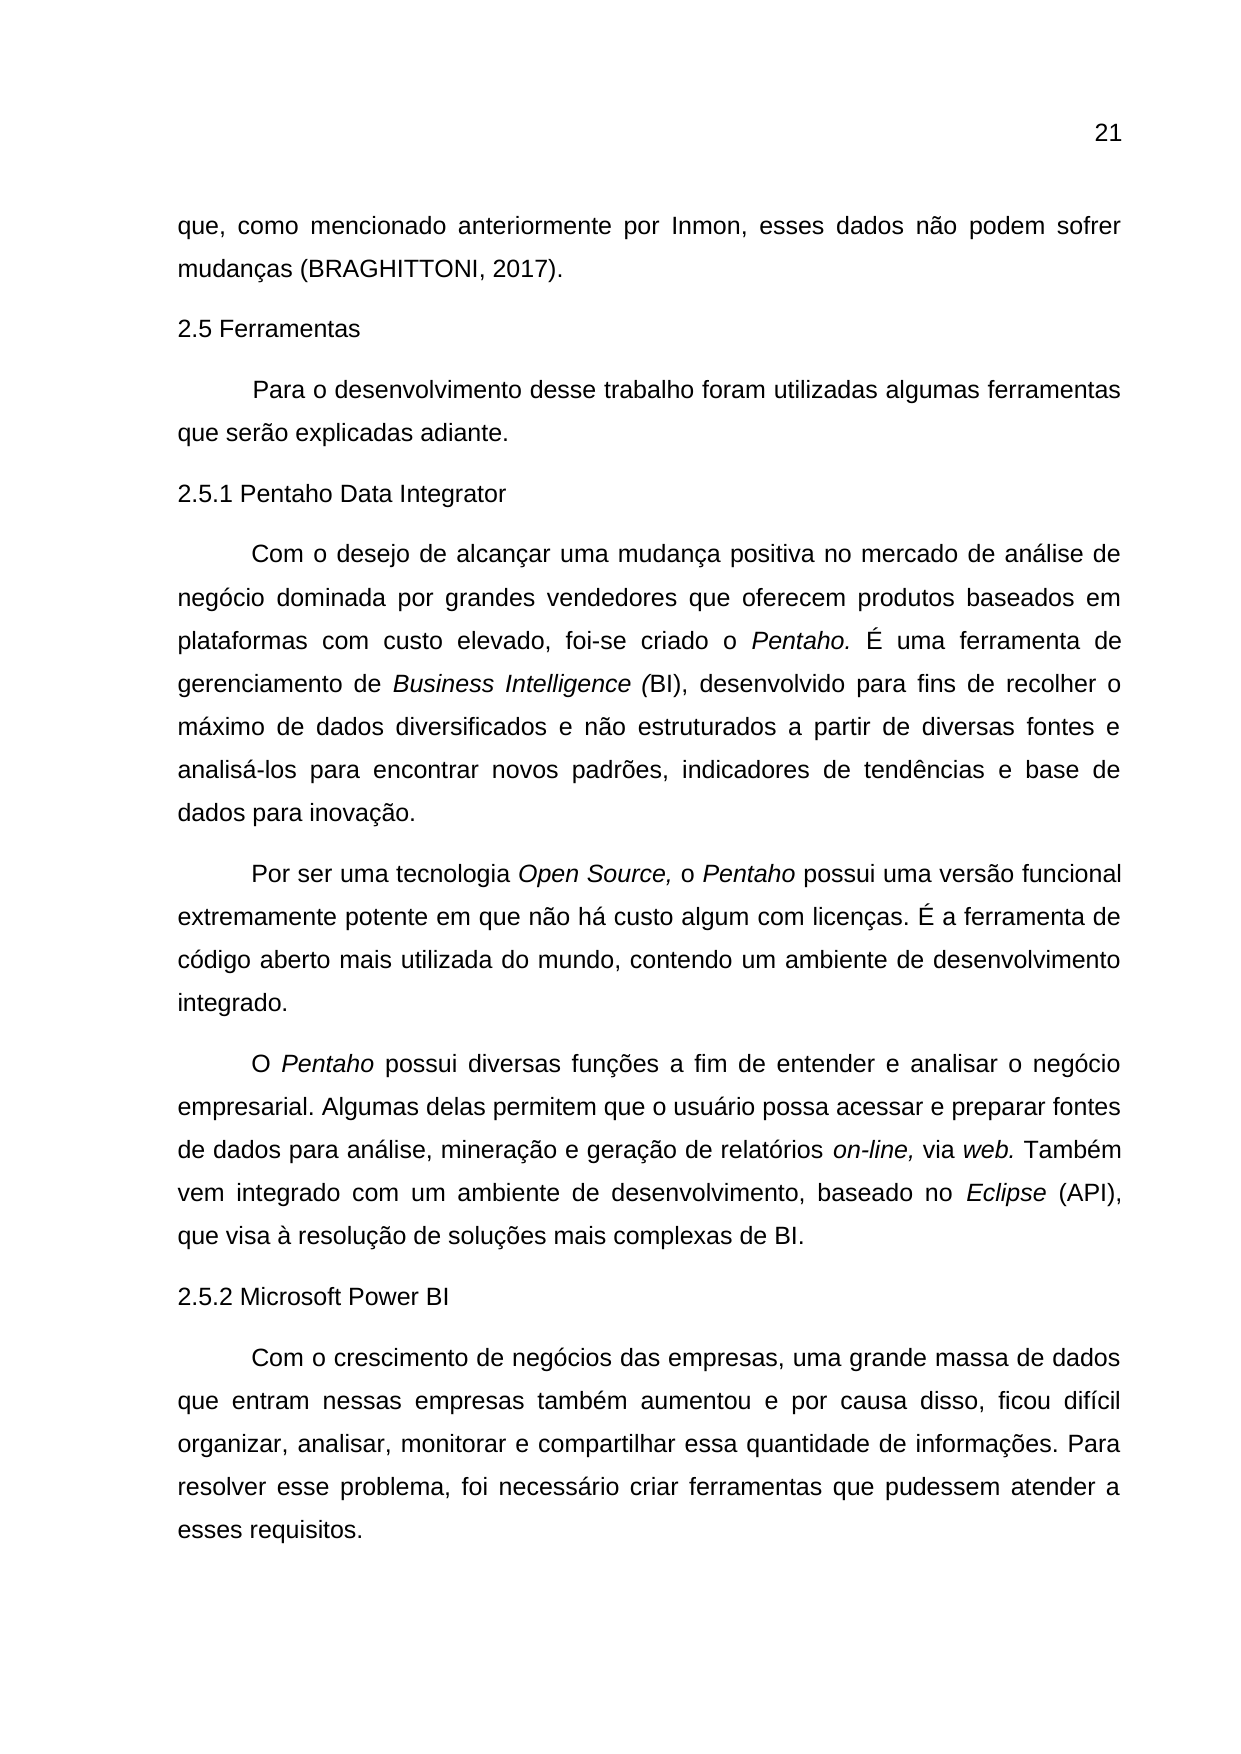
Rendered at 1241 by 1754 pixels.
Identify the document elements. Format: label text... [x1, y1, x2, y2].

text Por ser uma tecnologia Open Source, o Pentaho possui uma versão funcional extremamente potente em que não há custo algum com licenças. É a ferramenta de código aberto mais utilizada do mundo, contendo um ambiente de desenvolvimento integrado. [177, 859, 1122, 1017]
subtitle 2.5.2 Microsoft Power BI [177, 1282, 1122, 1311]
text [177, 211, 1122, 282]
text Para o desenvolvimento desse trabalho foram utilizadas algumas ferramentas que serão explicadas adiante. [177, 375, 1122, 447]
subtitle 2.5.1 Pentaho Data Integrator [177, 479, 1122, 507]
text Com o desejo de alcançar uma mudança positiva no mercado de análise de negócio dominada por grandes vendedores que oferecem produtos baseados em plataformas com custo elevado, foi-se criado o Pentaho. É uma ferramenta de gerenciamento de Business Intelligence (BI), desenvolvido para fins de recolher o máximo de dados diversificados e não estruturados a partir de diversas fontes e analisá-los para encontrar novos padrões, indicadores de tendências e base de dados para inovação. [177, 539, 1122, 827]
text Com o crescimento de negócios das empresas, uma grande massa de dados que entram nessas empresas também aumentou e por causa disso, ficou difícil organizar, analisar, monitorar e compartilhar essa quantidade de informações. Para resolver esse problema, foi necessário criar ferramentas que pudessem atender a esses requisitos. [177, 1342, 1122, 1544]
text O Pentaho possui diversas funções a fim de entender e analisar o negócio empresarial. Algumas delas permitem que o usuário possa acessar e preparar fontes de dados para análise, mineração e geração de relatórios on-line, via web. Também vem integrado com um ambiente de desenvolvimento, baseado no Eclipse (API), que visa à resolução de soluções mais complexas de BI. [177, 1049, 1122, 1250]
subtitle 2.5 Ferramentas [177, 314, 1122, 343]
